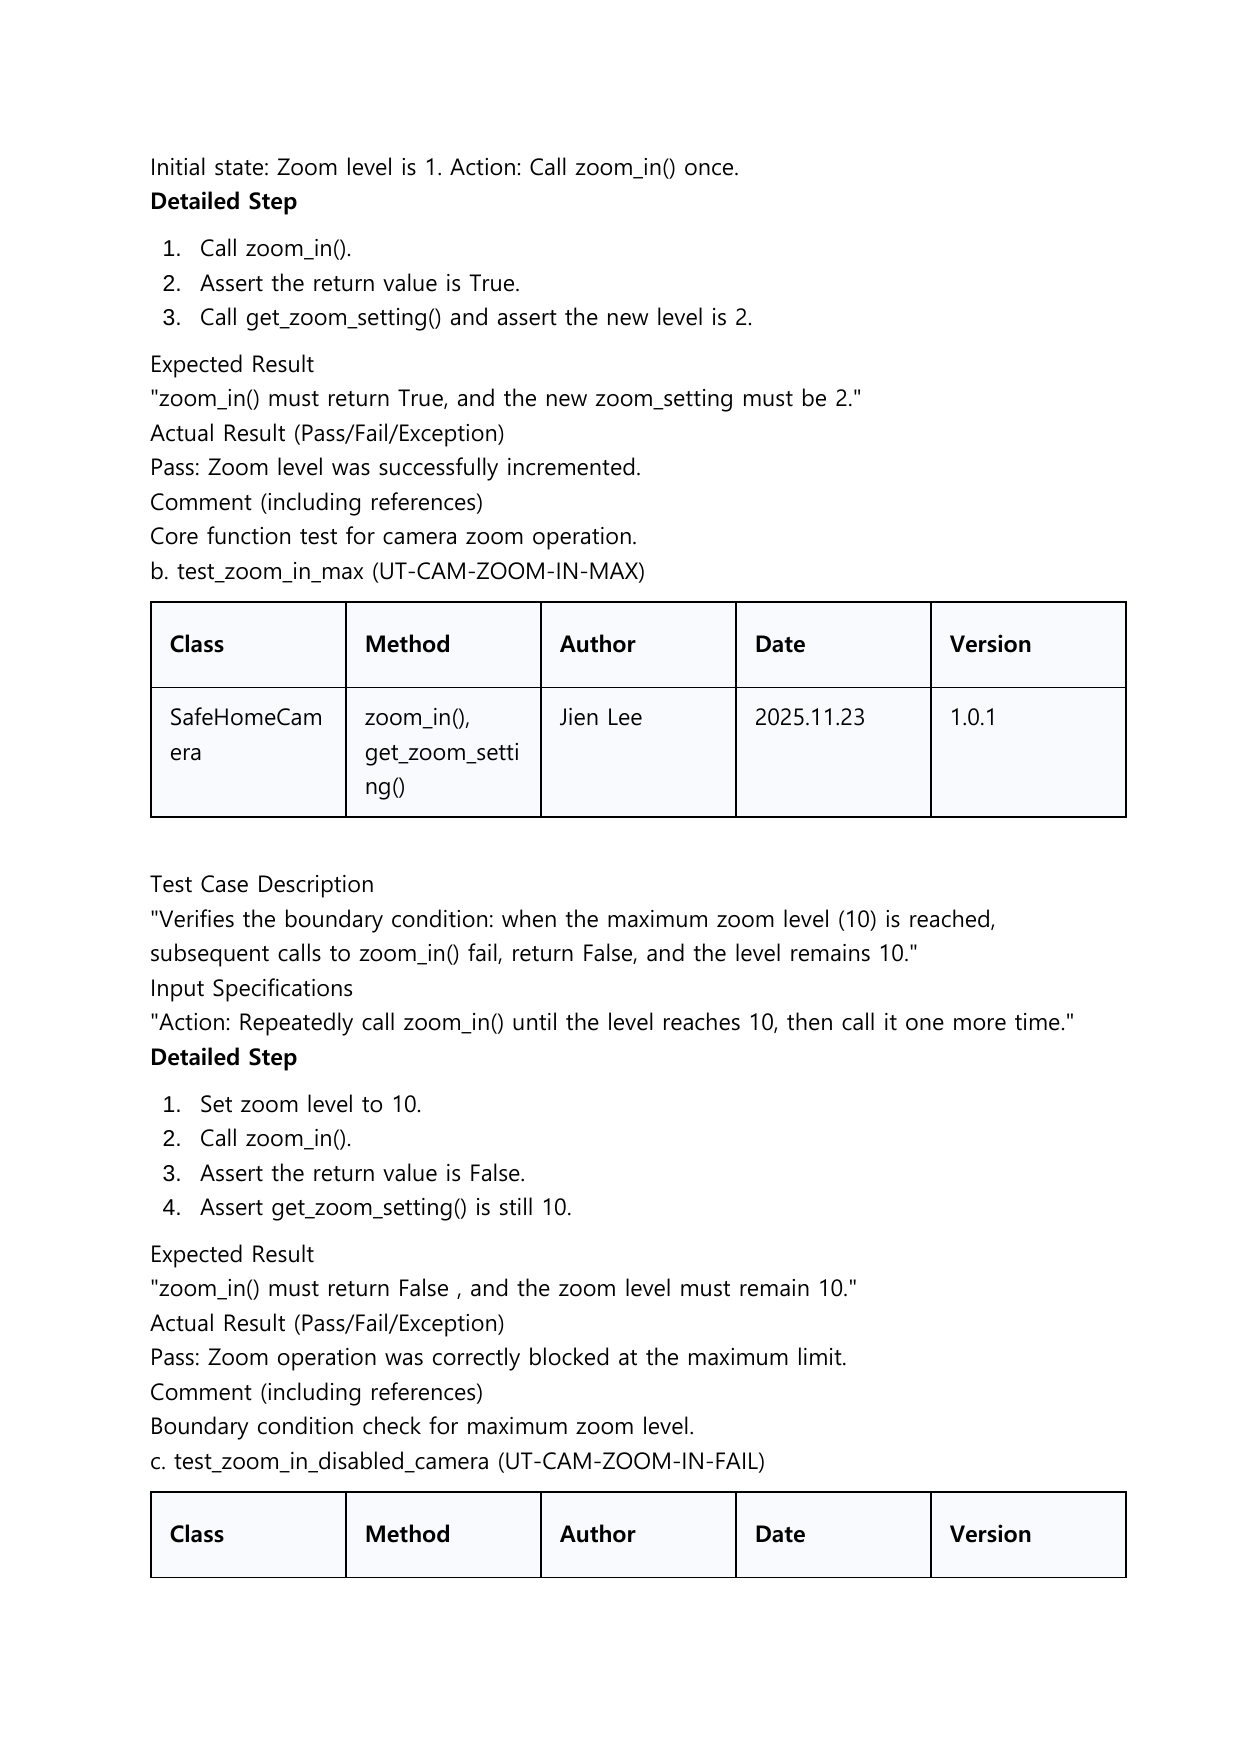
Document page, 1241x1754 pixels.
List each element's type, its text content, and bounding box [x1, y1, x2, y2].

subtitle c. test_zoom_in_disabled_camera (UT-CAM-ZOOM-IN-FAIL) [150, 1444, 1090, 1475]
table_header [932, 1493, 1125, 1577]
list Assert the return value is True. [162, 266, 1090, 296]
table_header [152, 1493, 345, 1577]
list Assert the return value is False. [162, 1156, 1090, 1186]
list Call zoom_in(). [162, 231, 1090, 262]
list Assert get_zoom_setting() is still 10. [162, 1190, 1090, 1221]
text Input Specifications [150, 971, 1090, 1002]
list Call get_zoom_setting() and assert the new level is 2. [162, 300, 1090, 331]
text Pass: Zoom operation was correctly blocked at the maximum limit. [150, 1341, 1090, 1371]
subtitle b. test_zoom_in_max (UT-CAM-ZOOM-IN-MAX) [150, 554, 1090, 585]
text "zoom_in() must return True, and the new zoom_setting must be 2." [150, 382, 1090, 412]
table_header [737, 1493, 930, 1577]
text Boundary condition check for maximum zoom level. [150, 1410, 1090, 1440]
text Comment (including references) [150, 485, 1090, 516]
text Actual Result (Pass/Fail/Exception) [150, 416, 1090, 447]
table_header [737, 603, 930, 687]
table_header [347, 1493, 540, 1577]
text Detailed Step [150, 184, 1090, 215]
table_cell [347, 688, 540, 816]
text "Verifies the boundary condition: when the maximum zoom level (10) is reached, subsequent calls to zoom_in() fail, return False, and the level remains 10." [150, 902, 1090, 967]
text Core function test for camera zoom operation. [150, 520, 1090, 550]
text "Action: Repeatedly call zoom_in() until the level reaches 10, then call it one more time." [150, 1006, 1090, 1036]
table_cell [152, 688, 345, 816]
text "zoom_in() must return False , and the zoom level must remain 10." [150, 1272, 1090, 1302]
list Call zoom_in(). [162, 1121, 1090, 1152]
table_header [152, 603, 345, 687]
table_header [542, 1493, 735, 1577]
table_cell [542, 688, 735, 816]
text Expected Result [150, 1237, 1090, 1268]
text Test Case Description [150, 868, 1090, 898]
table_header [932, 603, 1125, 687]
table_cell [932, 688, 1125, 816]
text Comment (including references) [150, 1375, 1090, 1406]
text Expected Result [150, 347, 1090, 378]
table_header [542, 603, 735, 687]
text Pass: Zoom level was successfully incremented. [150, 451, 1090, 481]
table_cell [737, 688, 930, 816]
text Initial state: Zoom level is 1. Action: Call zoom_in() once. [150, 150, 1090, 181]
list Set zoom level to 10. [162, 1087, 1090, 1117]
text Detailed Step [150, 1040, 1090, 1071]
text Actual Result (Pass/Fail/Exception) [150, 1306, 1090, 1337]
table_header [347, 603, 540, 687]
